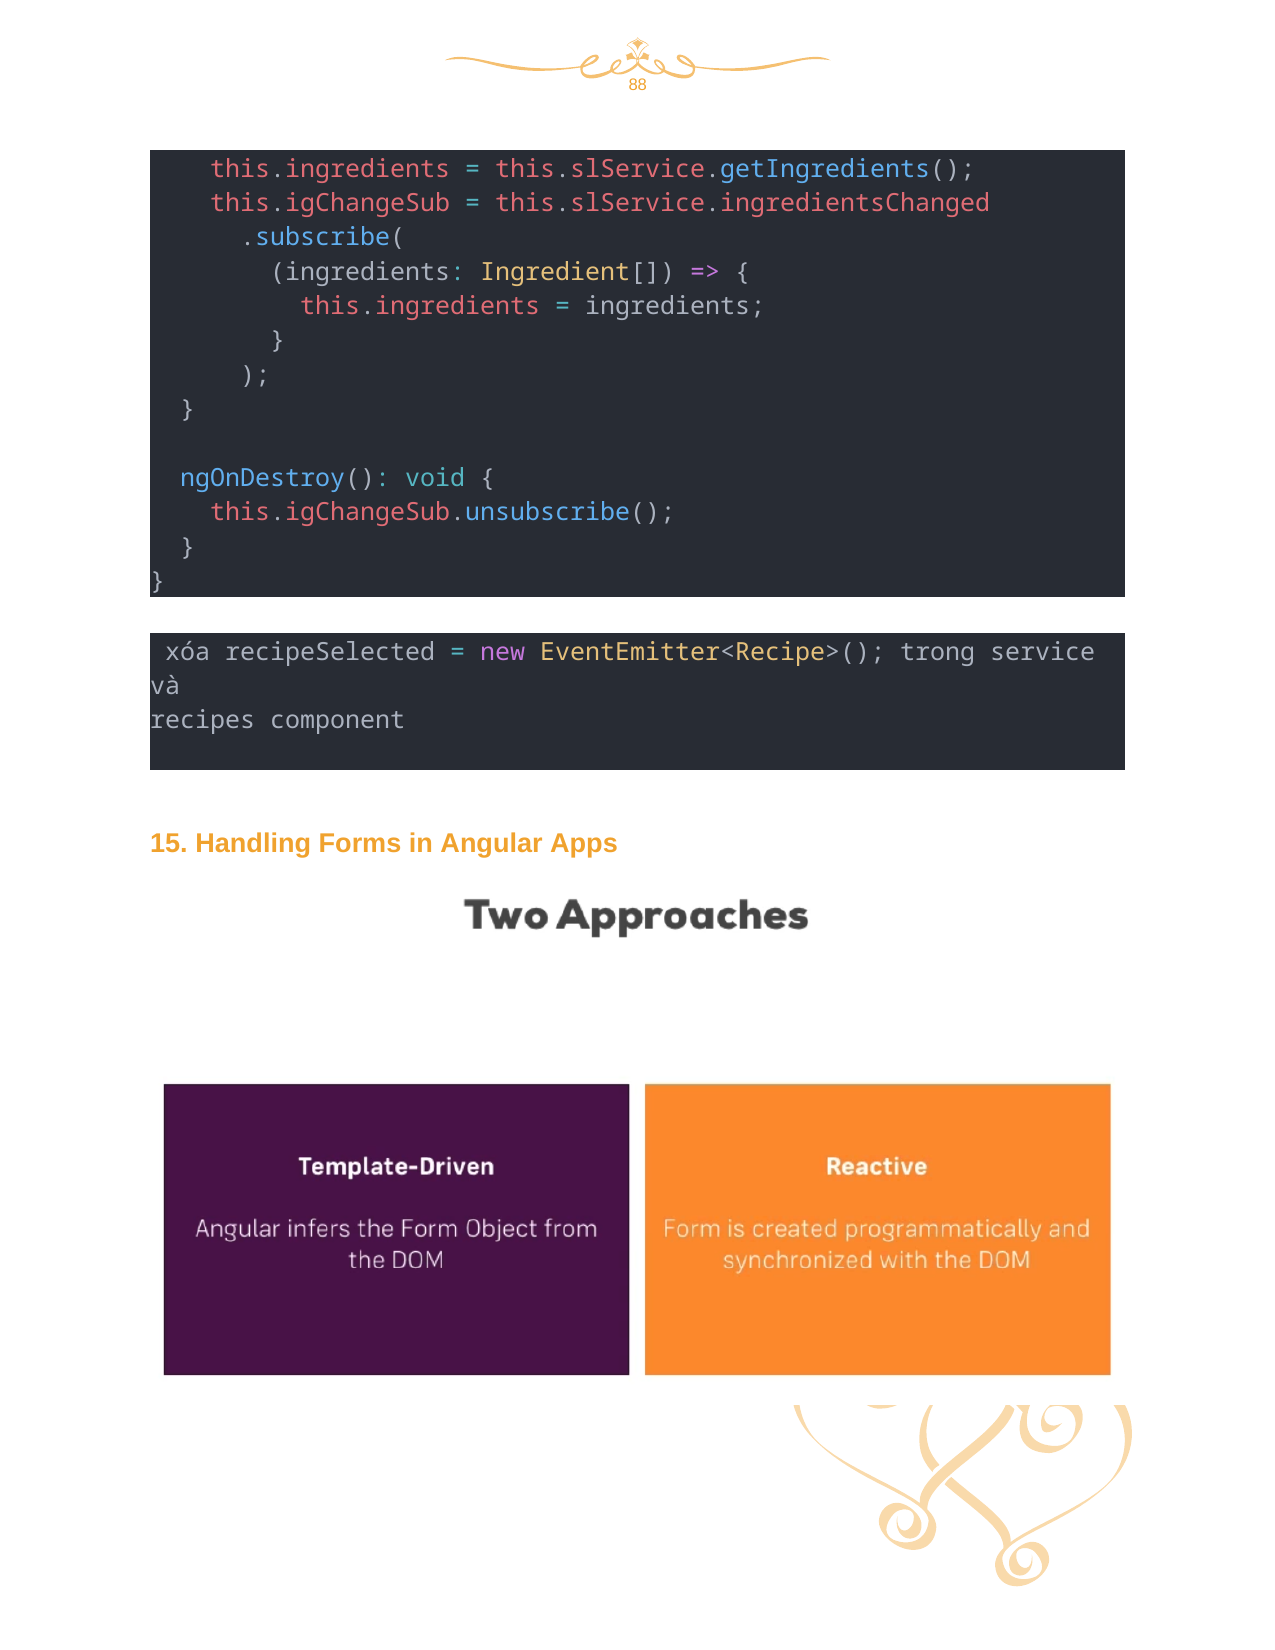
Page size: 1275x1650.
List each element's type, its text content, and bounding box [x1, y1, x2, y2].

text } [150, 322, 1125, 356]
text ngOnDestroy(): void { [150, 459, 1125, 494]
text ); [150, 356, 1125, 391]
text } [150, 391, 1125, 425]
text this.igChangeSub = this.slService.ingredientsChanged [150, 184, 1125, 219]
picture [150, 863, 1125, 1405]
text this.ingredients = this.slService.getIngredients(); [150, 150, 1125, 184]
text xóa recipeSelected = new EventEmitter<Recipe>(); trong service và [150, 633, 1125, 702]
text } [150, 528, 1125, 562]
text .subscribe( [150, 219, 1125, 253]
text recipes component [150, 702, 1125, 736]
text (ingredients: Ingredient[]) => { [150, 253, 1125, 287]
subtitle 15. Handling Forms in Angular Apps [150, 827, 1125, 858]
text } [150, 562, 1125, 597]
text this.igChangeSub.unsubscribe(); [150, 494, 1125, 528]
text this.ingredients = ingredients; [150, 287, 1125, 322]
